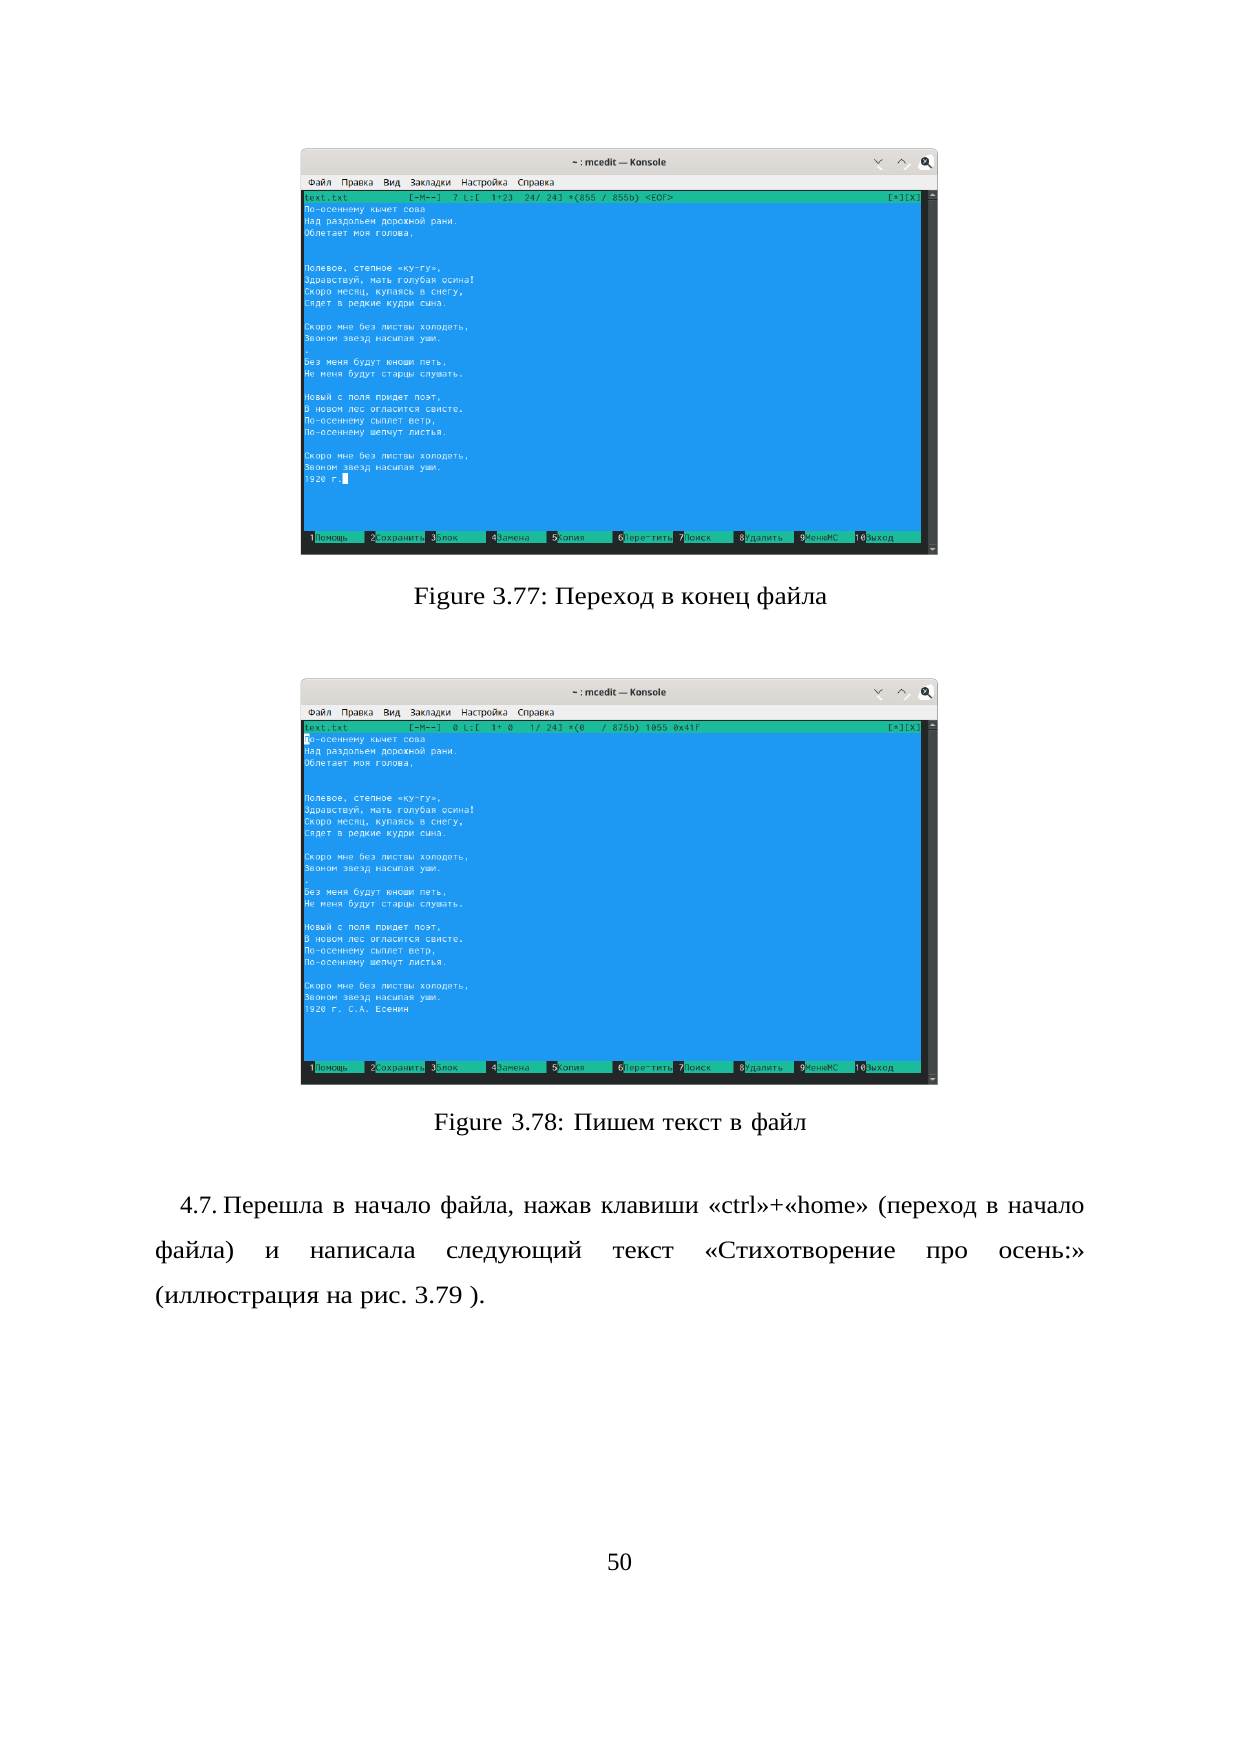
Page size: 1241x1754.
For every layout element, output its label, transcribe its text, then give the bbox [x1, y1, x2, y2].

text Figure 3.77: Переход в конец файла [314, 581, 926, 609]
picture [294, 143, 944, 561]
list Перешла в начало файла, нажав клавиши «ctrl»+«home» (переход в начало файла) и написала следующий текст «Стихотворение про осень:» (иллюстрация на рис. 3.79 ). [155, 1190, 1085, 1308]
picture [294, 673, 944, 1091]
text Figure 3.78: Пишем текст в файл [262, 1107, 978, 1136]
